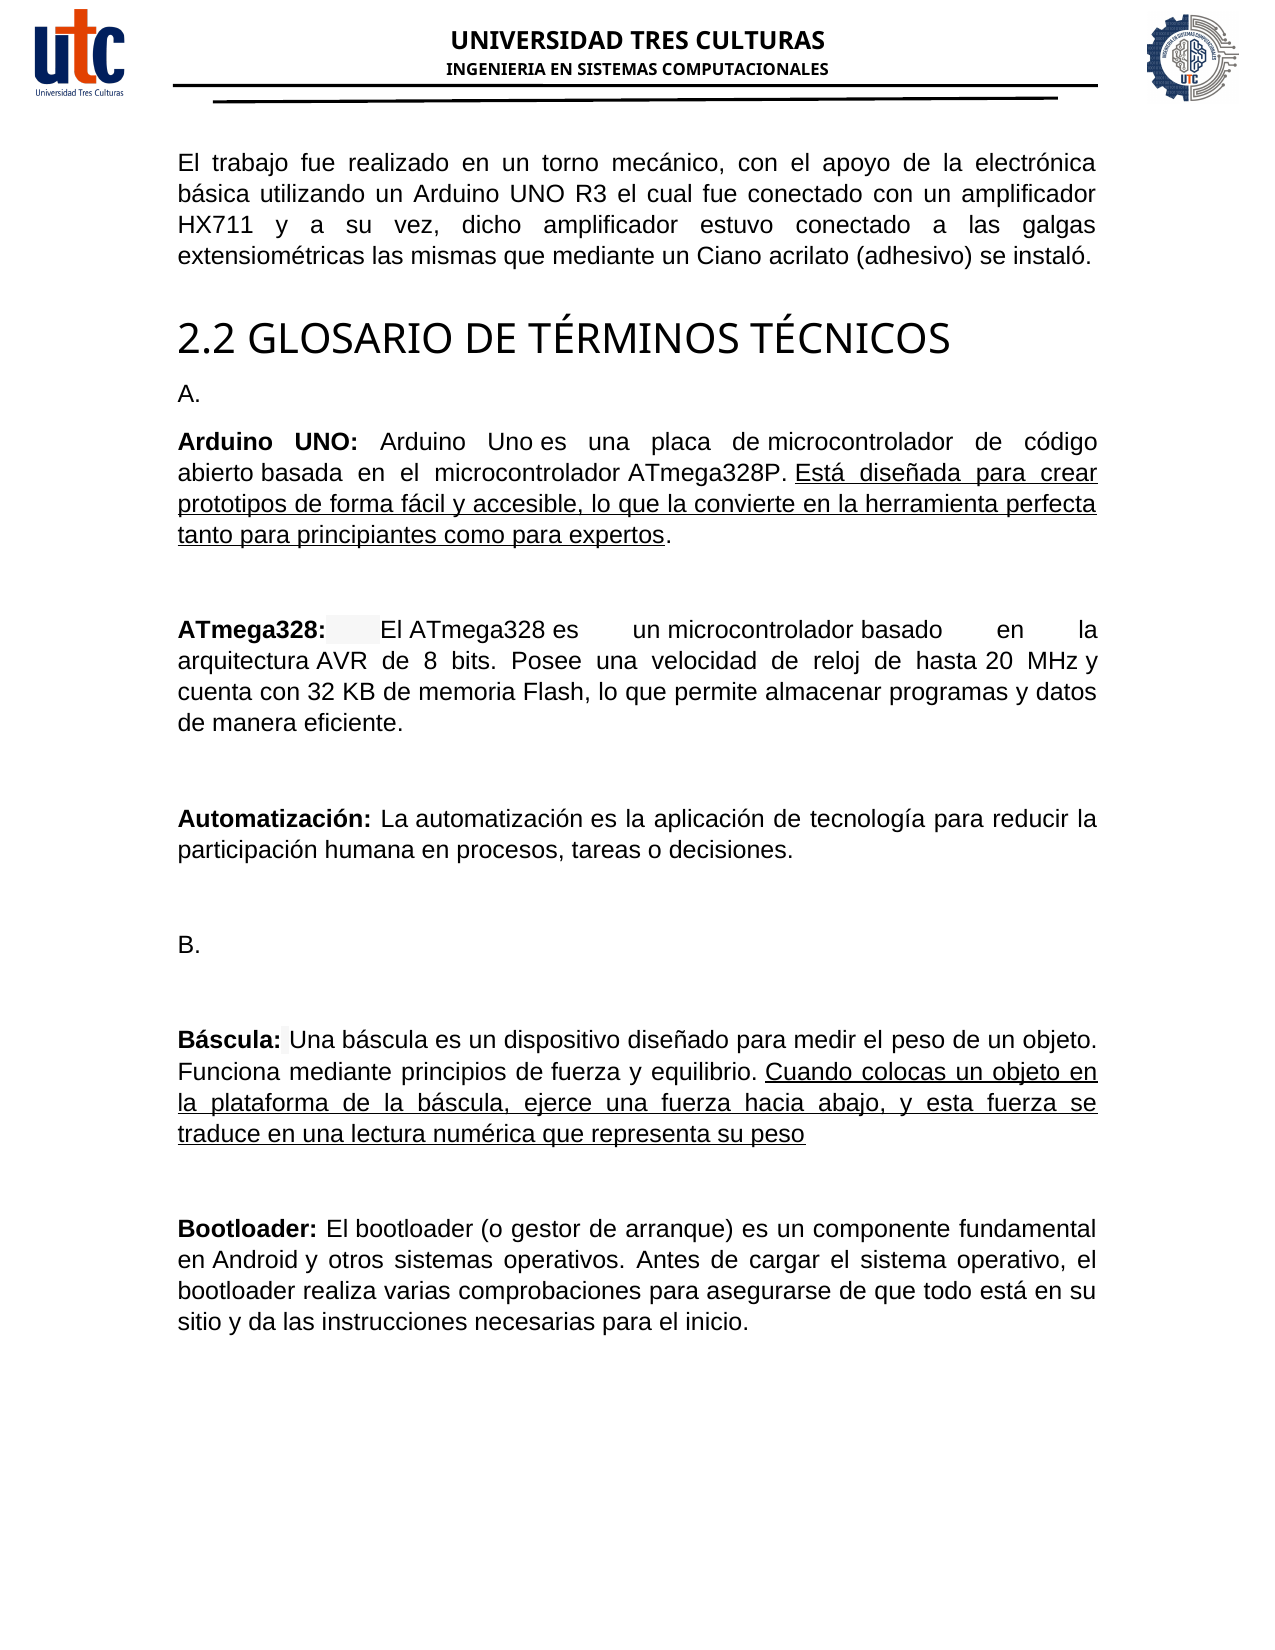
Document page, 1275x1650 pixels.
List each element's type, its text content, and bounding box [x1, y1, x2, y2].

picture [1147, 11, 1239, 104]
text Automatización: La automatización es la aplicación de tecnología para reducir la participación humana en procesos, tareas o decisiones. [177, 804, 1098, 863]
text El trabajo fue realizado en un torno mecánico, con el apoyo de la electrónica básica utilizando un Arduino UNO R3 el cual fue conectado con un amplificador HX711 y a su vez, dicho amplificador estuvo conectado a las galgas extensiométricas las mismas que mediante un Ciano acrilato (adhesivo) se instaló. [177, 148, 1098, 269]
text Báscula: Una báscula es un dispositivo diseñado para medir el peso de un objeto. Funciona mediante principios de fuerza y equilibrio. Cuando colocas un objeto en la plataforma de la báscula, ejerce una fuerza hacia abajo, y esta fuerza se traduce en una lectura numérica que representa su peso [177, 1114, 1098, 1147]
text B. [177, 930, 1098, 959]
text A. [177, 379, 1098, 408]
text Arduino UNO: Arduino Uno es una placa de microcontrolador de código abierto basada en el microcontrolador ATmega328P. Está diseñada para crear prototipos de forma fácil y accesible, lo que la convierte en la herramienta perfecta tanto para principiantes como para expertos. [177, 427, 1098, 548]
text Bootloader: El bootloader (o gestor de arranque) es un componente fundamental en Android y otros sistemas operativos. Antes de cargar el sistema operativo, el bootloader realiza varias comprobaciones para asegurarse de que todo está en su sitio y da las instrucciones necesarias para el inicio. [177, 1214, 1098, 1336]
subtitle 2.2 GLOSARIO DE TÉRMINOS TÉCNICOS [177, 309, 1098, 366]
text Báscula: Una báscula es un dispositivo diseñado para medir el peso de un objeto. Funciona mediante principios de fuerza y equilibrio. Cuando colocas un objeto en la plataforma de la báscula, ejerce una fuerza hacia abajo, y esta fuerza se traduce en una lectura numérica que representa su peso [177, 1026, 1098, 1113]
text ATmega328: El ATmega328 es un microcontrolador basado en la arquitectura AVR de 8 bits. Posee una velocidad de reloj de hasta 20 MHz y cuenta con 32 KB de memoria Flash, lo que permite almacenar programas y datos de manera eficiente. [177, 615, 1098, 737]
picture [34, 9, 125, 96]
